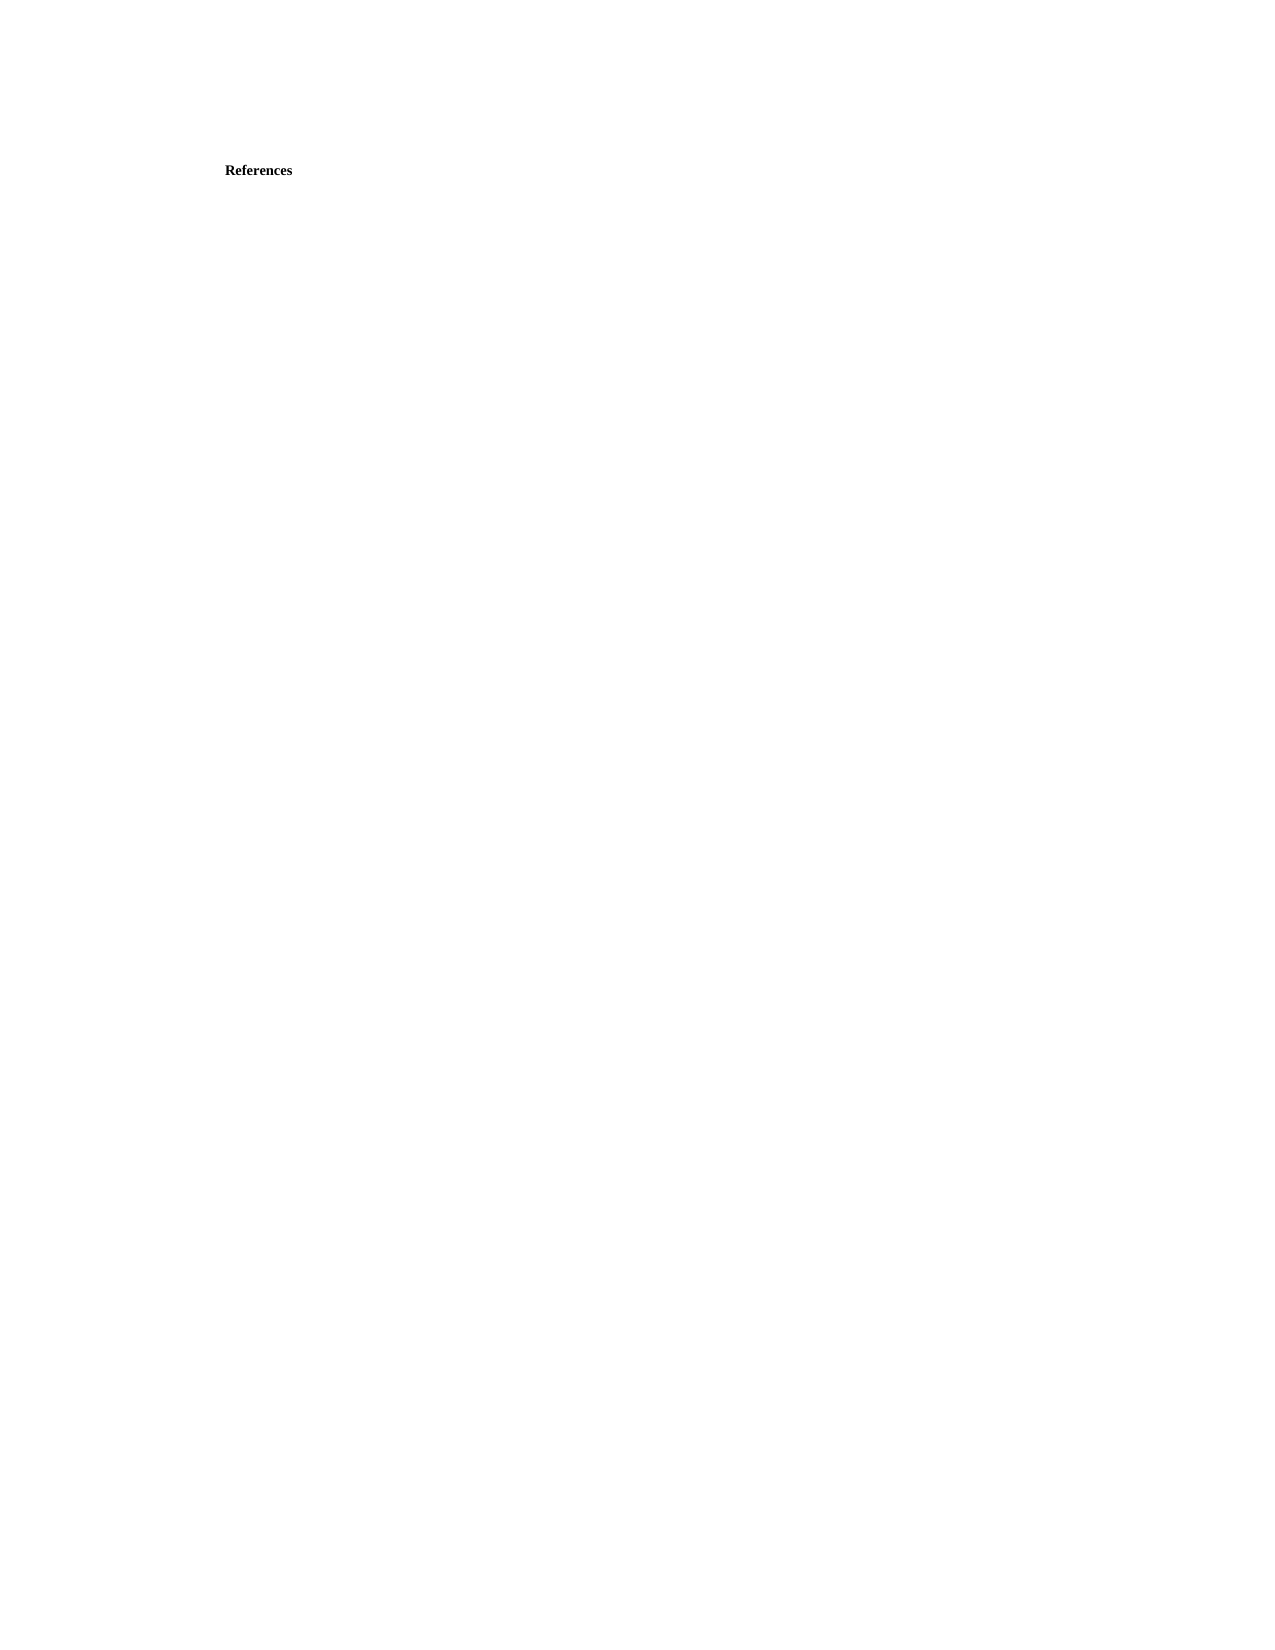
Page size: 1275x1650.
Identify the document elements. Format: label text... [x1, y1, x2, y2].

text ReferencesList of Figures [225, 150, 1125, 179]
